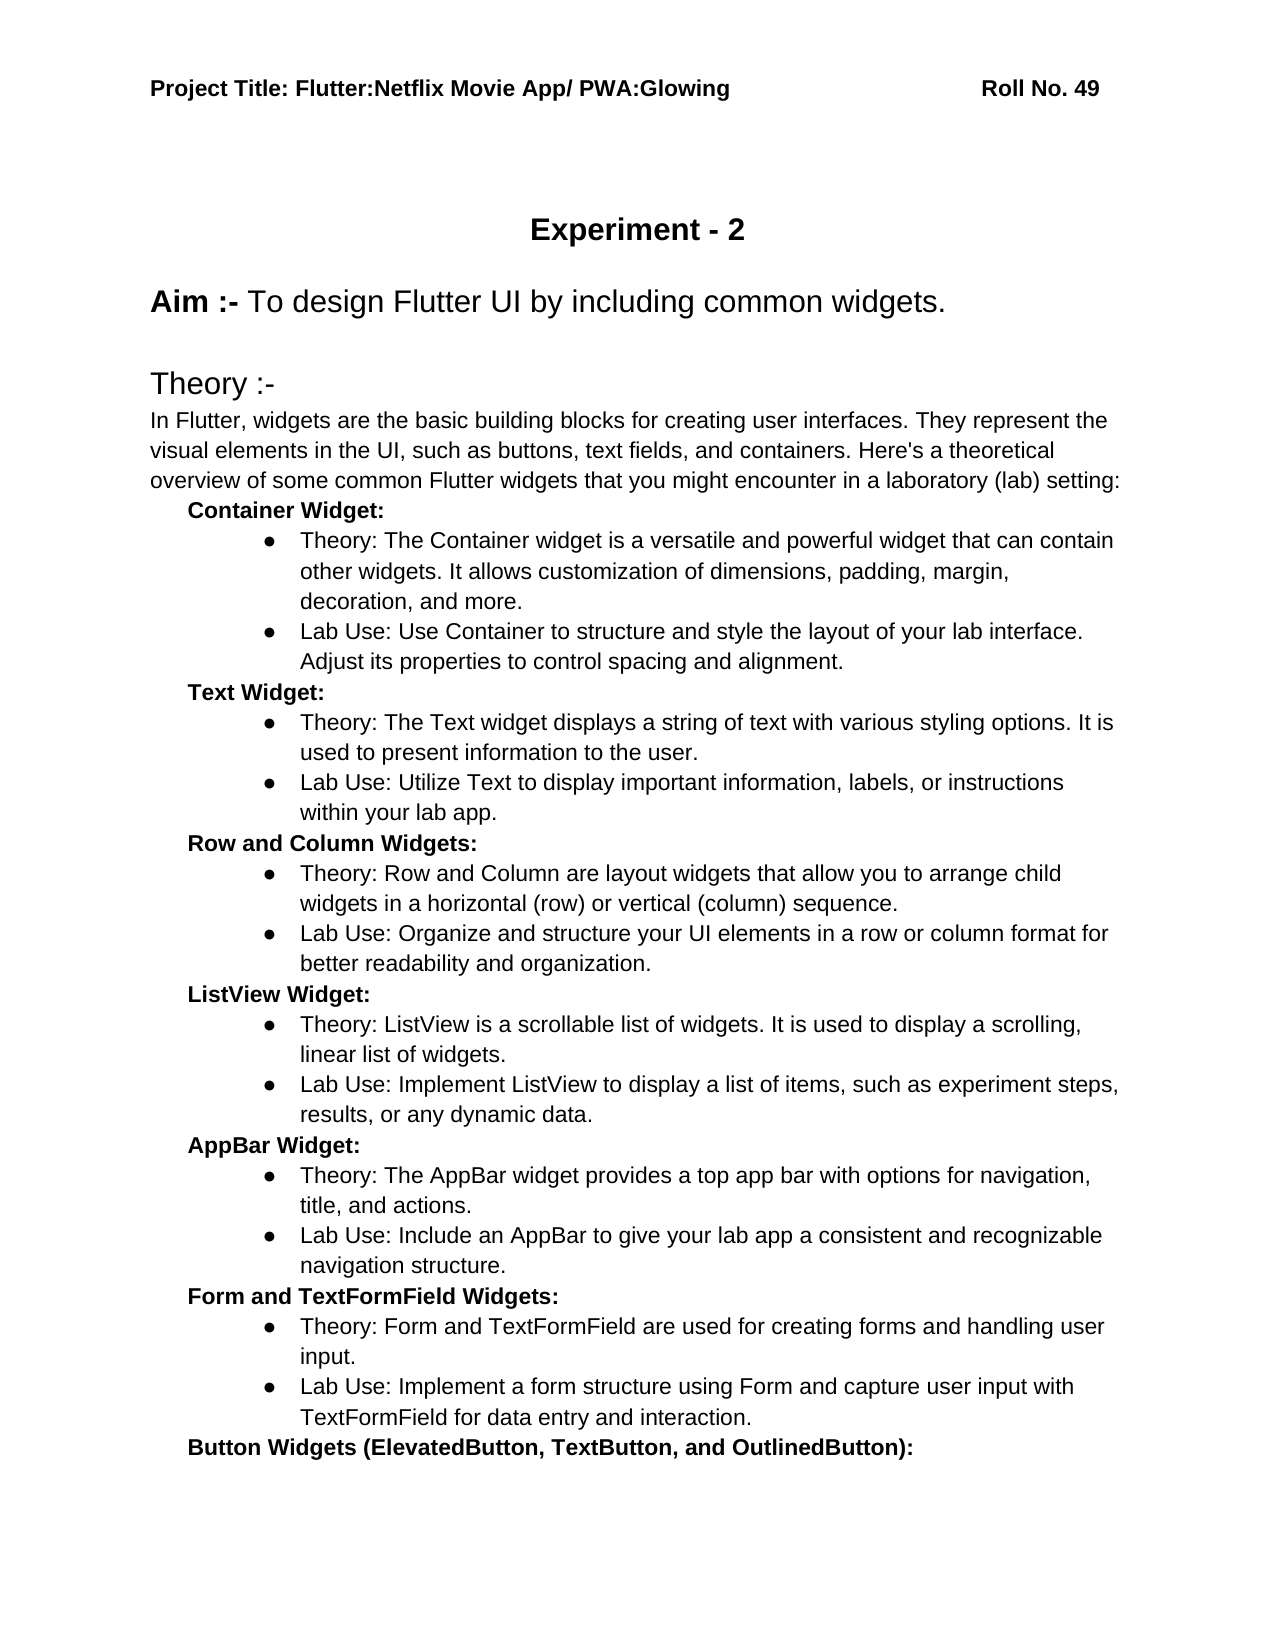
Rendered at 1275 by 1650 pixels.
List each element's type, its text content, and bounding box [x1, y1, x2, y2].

text Theory :- [150, 365, 1125, 401]
title Experiment - 2 [150, 211, 1125, 246]
text Aim :- To design Flutter UI by including common widgets. [150, 283, 1125, 319]
list ListView Widget: [187, 981, 1125, 1007]
list Theory: Row and Column are layout widgets that allow you to arrange child widgets in a horizontal (row) or vertical (column) sequence. [262, 860, 1125, 916]
list Lab Use: Organize and structure your UI elements in a row or column format for better readability and organization. [262, 920, 1125, 977]
list Lab Use: Implement a form structure using Form and capture user input with TextFormField for data entry and interaction. [262, 1373, 1125, 1430]
list Row and Column Widgets: [187, 829, 1125, 856]
list Button Widgets (ElevatedButton, TextButton, and OutlinedButton): [187, 1434, 1125, 1460]
list Lab Use: Include an AppBar to give your lab app a consistent and recognizable navigation structure. [262, 1222, 1125, 1279]
list Theory: The Container widget is a versatile and powerful widget that can contain other widgets. It allows customization of dimensions, padding, margin, decoration, and more. [262, 527, 1125, 614]
list Lab Use: Utilize Text to display important information, labels, or instructions within your lab app. [262, 769, 1125, 826]
list Form and TextFormField Widgets: [187, 1283, 1125, 1309]
list Text Widget: [187, 678, 1125, 705]
list Theory: The Text widget displays a string of text with various styling options. It is used to present information to the user. [262, 709, 1125, 765]
list Theory: The AppBar widget provides a top app bar with options for navigation, title, and actions. [262, 1162, 1125, 1218]
text In Flutter, widgets are the basic building blocks for creating user interfaces. They represent the visual elements in the UI, such as buttons, text fields, and containers. Here's a theoretical overview of some common Flutter widgets that you might encounter in a laboratory (lab) setting: [150, 407, 1125, 493]
list Theory: ListView is a scrollable list of widgets. It is used to display a scrolling, linear list of widgets. [262, 1011, 1125, 1067]
list Theory: Form and TextFormField are used for creating forms and handling user input. [262, 1313, 1125, 1369]
list Container Widget: [187, 497, 1125, 524]
list Lab Use: Use Container to structure and style the layout of your lab interface. Adjust its properties to control spacing and alignment. [262, 618, 1125, 675]
list Lab Use: Implement ListView to display a list of items, such as experiment steps, results, or any dynamic data. [262, 1071, 1125, 1128]
list AppBar Widget: [187, 1132, 1125, 1158]
